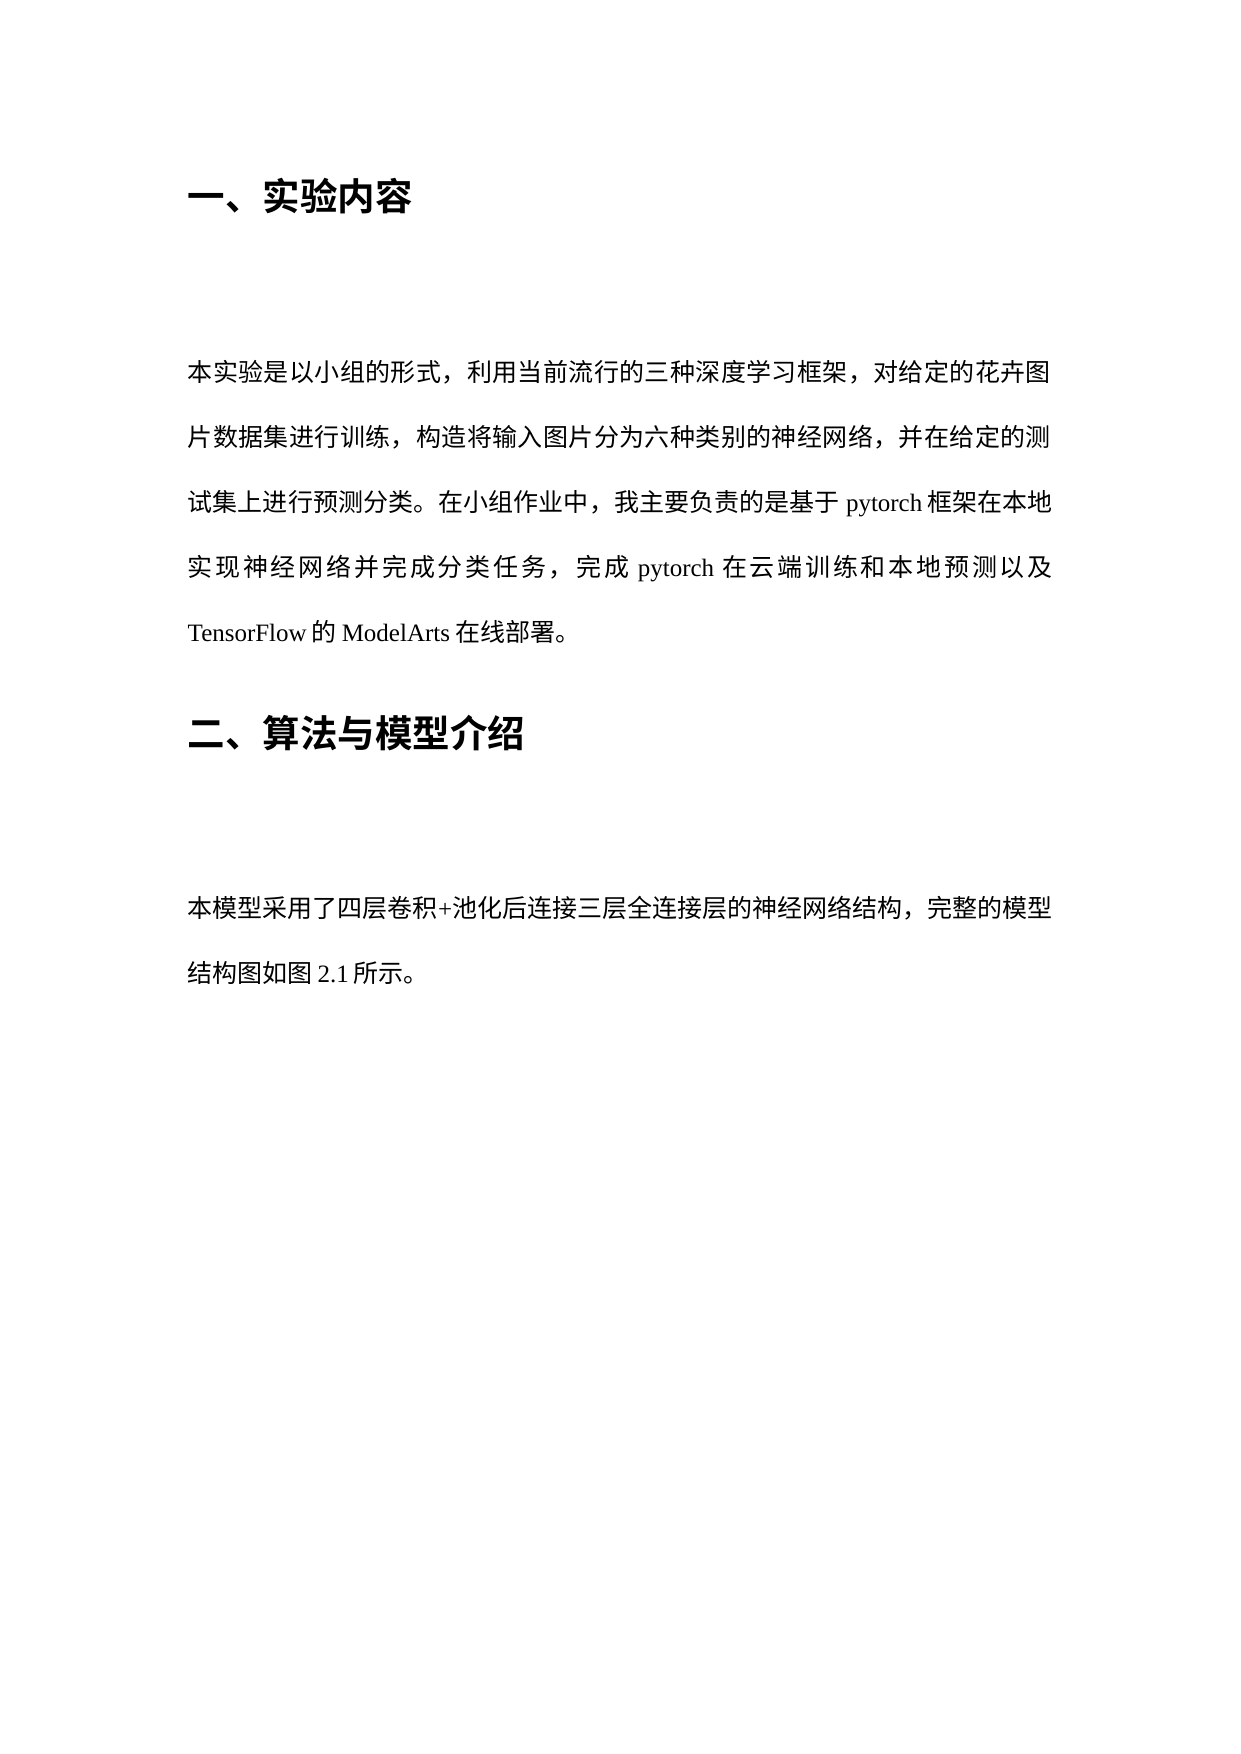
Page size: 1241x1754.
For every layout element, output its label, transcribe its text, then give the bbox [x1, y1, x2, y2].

text 本模型采用了四层卷积+池化后连接三层全连接层的神经网络结构，完整的模型结构图如图2.1所示。 [187, 874, 1053, 1004]
subtitle 算法与模型介绍 [187, 698, 1053, 763]
subtitle 一、实验内容 [187, 162, 1053, 227]
text 本实验是以小组的形式，利用当前流行的三种深度学习框架，对给定的花卉图片数据集进行训练，构造将输入图片分为六种类别的神经网络，并在给定的测试集上进行预测分类。在小组作业中，我主要负责的是基于pytorch框架在本地实现神经网络并完成分类任务，完成pytorch在云端训练和本地预测以及TensorFlow的ModelArts在线部署。 [187, 338, 1053, 663]
